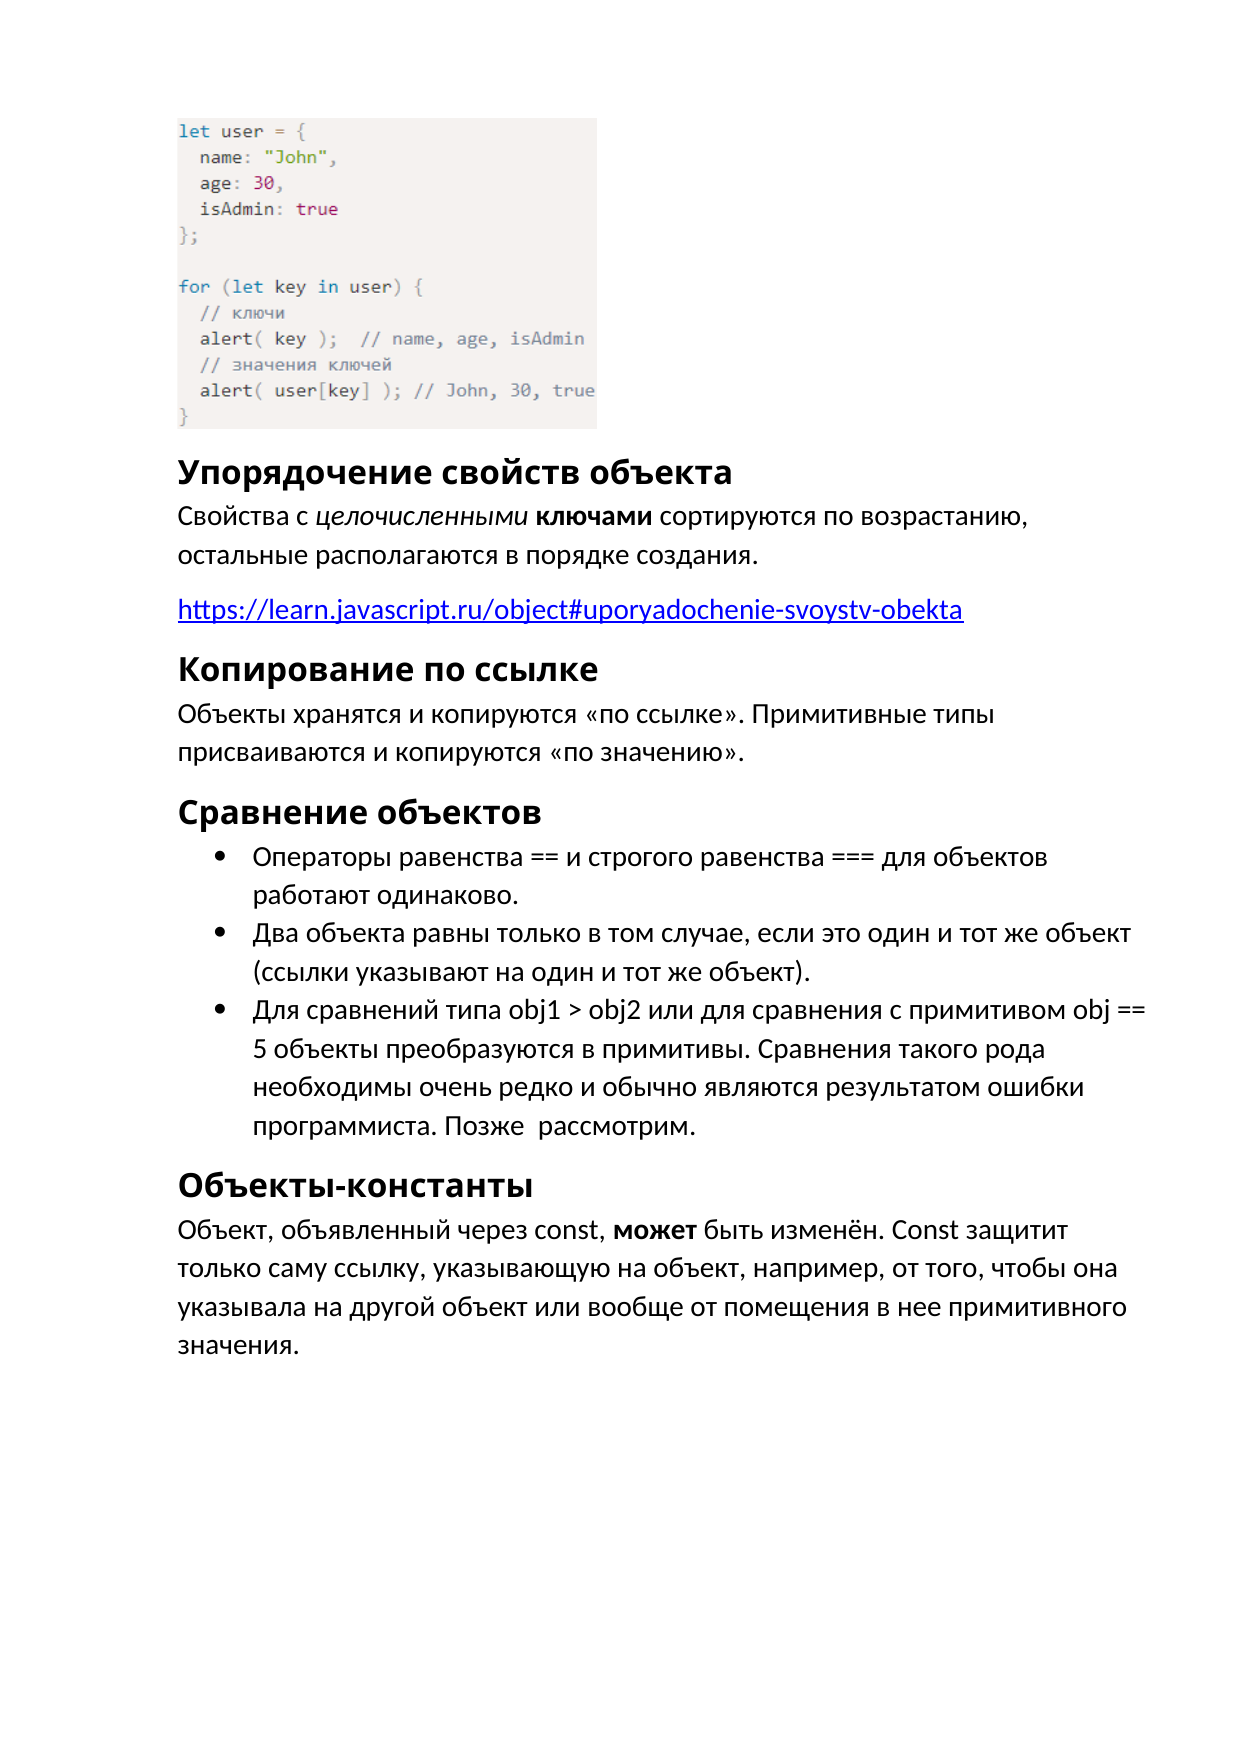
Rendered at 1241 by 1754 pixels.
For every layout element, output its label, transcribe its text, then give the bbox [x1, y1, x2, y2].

text Объекты хранятся и копируются «по ссылке». Примитивные типы присваиваются и копируются «по значению». [177, 695, 1152, 769]
text https://learn.javascript.ru/object#uporyadochenie-svoystv-obekta [177, 591, 1152, 627]
list Два объекта равны только в том случае, если это один и тот же объект (ссылки указывают на один и тот же объект). [215, 914, 1152, 988]
text Свойства с целочисленными ключами сортируются по возрастанию, остальные располагаются в порядке создания. [177, 497, 1152, 572]
subtitle Копирование по ссылке [177, 646, 1152, 692]
list Для сравнений типа obj1 > obj2 или для сравнения с примитивом obj == 5 объекты преобразуются в примитивы. Сравнения такого рода необходимы очень редко и обычно являются результатом ошибки программиста. Позже рассмотрим. [215, 991, 1152, 1142]
subtitle Объекты-константы [177, 1162, 1152, 1207]
subtitle Упорядочение свойств объекта [177, 448, 1152, 494]
picture [177, 118, 597, 429]
subtitle Сравнение объектов [177, 789, 1152, 834]
list Операторы равенства == и строгого равенства === для объектов работают одинаково. [215, 838, 1152, 912]
text Объект, объявленный через const, может быть изменён. Const защитит только саму ссылку, указывающую на объект, например, от того, чтобы она указывала на другой объект или вообще от помещения в нее примитивного значения. [177, 1211, 1152, 1362]
